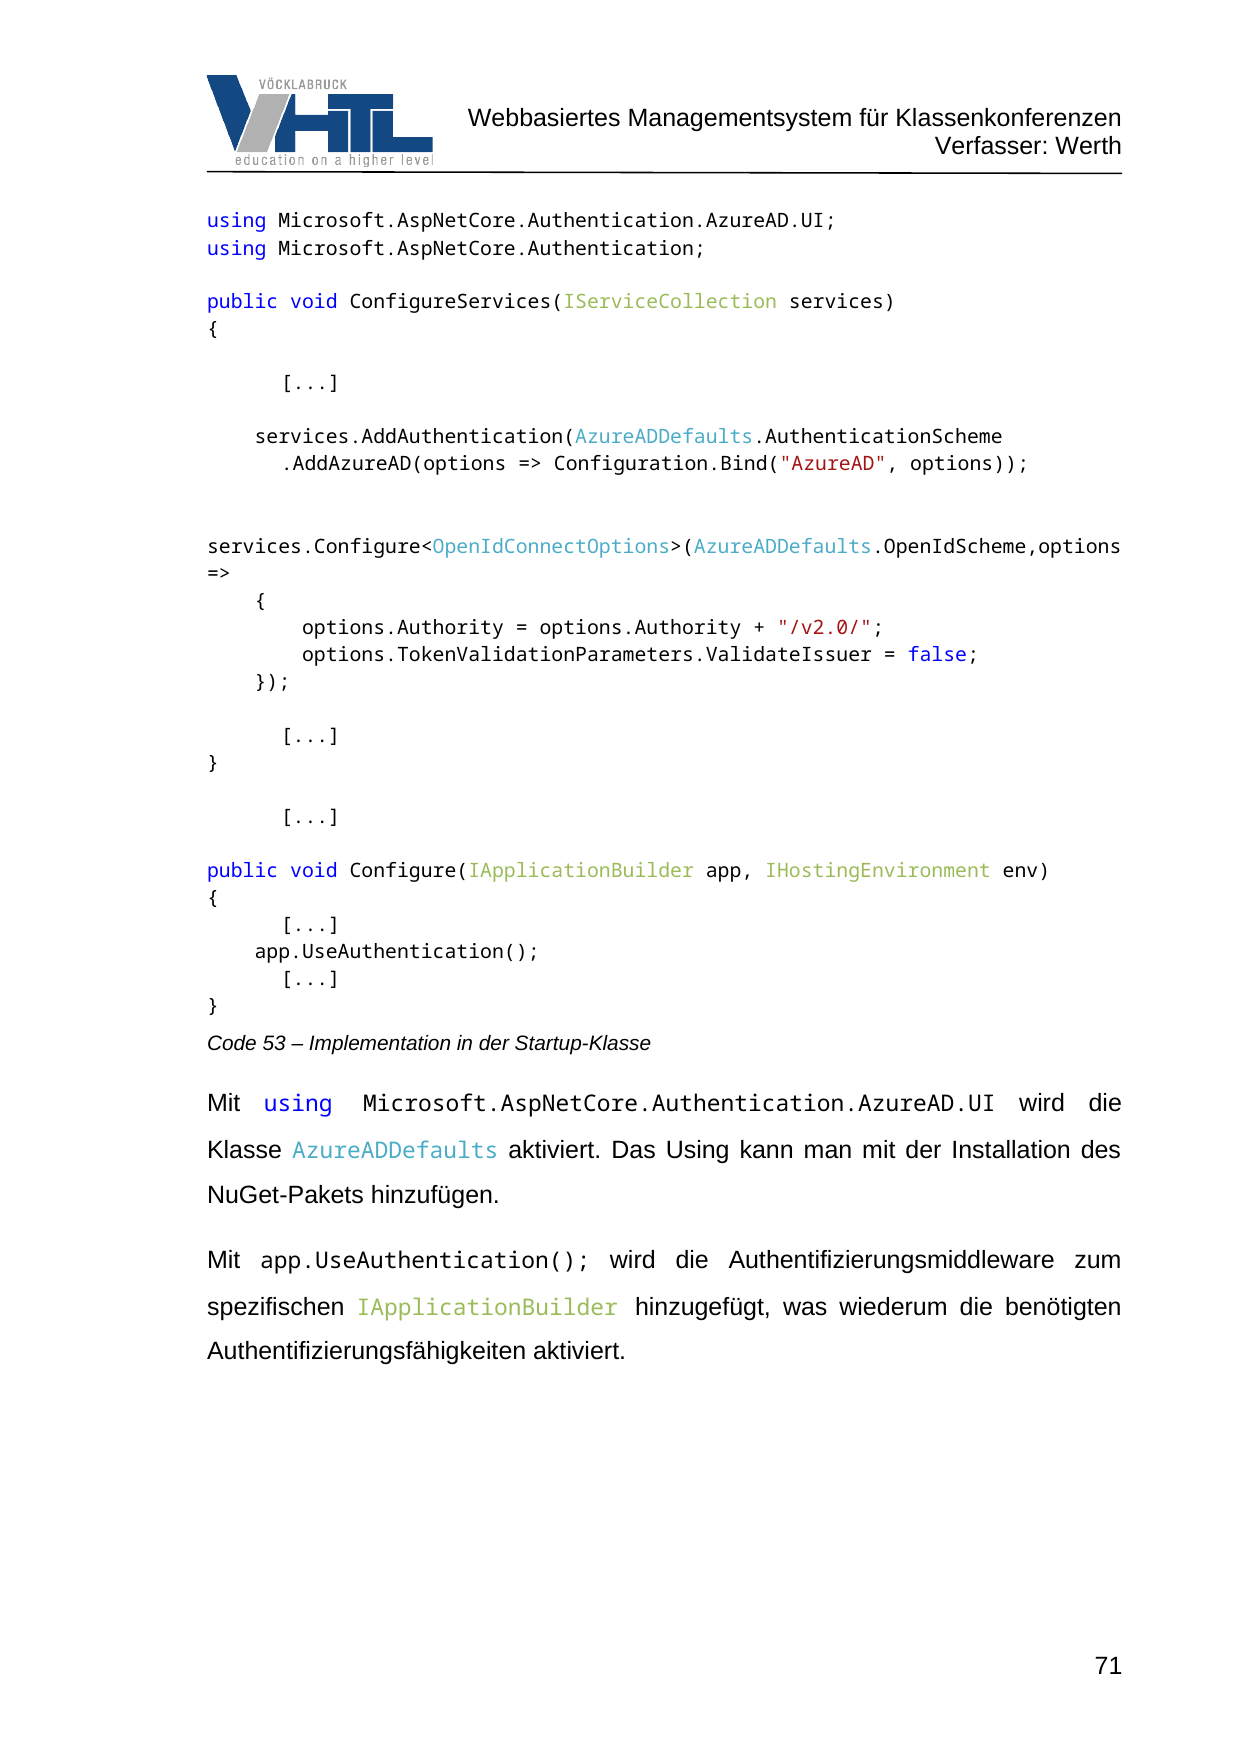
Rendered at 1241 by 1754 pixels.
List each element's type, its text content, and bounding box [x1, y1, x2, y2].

text services.AddAuthentication(AzureADDefaults.AuthenticationScheme [207, 423, 1122, 449]
text [...] [207, 369, 1122, 396]
text { [207, 586, 1122, 613]
text Mit app.UseAuthentication(); wird die Authentifizierungsmiddleware zum spezifischen IApplicationBuilder hinzugefügt, was wiederum die benötigten Authentifizierungsfähigkeiten aktiviert. [207, 1244, 1122, 1365]
text [...] [207, 802, 1122, 829]
text public void Configure(IApplicationBuilder app, IHostingEnvironment env) [207, 856, 1122, 883]
text options.Authority = options.Authority + "/v2.0/"; [207, 613, 1122, 640]
text using Microsoft.AspNetCore.Authentication; [207, 234, 1122, 261]
text }); [207, 667, 1122, 694]
text app.UseAuthentication(); [207, 937, 1122, 964]
text services.Configure<OpenIdConnectOptions>(AzureADDefaults.OpenIdScheme,options => [207, 503, 1122, 586]
text .AddAzureAD(options => Configuration.Bind("AzureAD", options)); [207, 449, 1122, 477]
text using Microsoft.AspNetCore.Authentication.AzureAD.UI; [207, 207, 1122, 234]
text [...] [207, 964, 1122, 991]
text options.TokenValidationParameters.ValidateIssuer = false; [207, 640, 1122, 667]
picture [206, 75, 433, 167]
text [...] [207, 910, 1122, 937]
text Code 53 – Implementation in der Startup-Klasse [207, 1030, 1122, 1054]
text { [207, 883, 1122, 910]
text } [207, 991, 1122, 1018]
text [...] [207, 721, 1122, 748]
text } [207, 748, 1122, 775]
text { [207, 315, 1122, 342]
text Mit using Microsoft.AspNetCore.Authentication.AzureAD.UI wird die Klasse AzureADDefaults aktiviert. Das Using kann man mit der Installation des NuGet-Pakets hinzufügen. [207, 1087, 1122, 1208]
text public void ConfigureServices(IServiceCollection services) [207, 288, 1122, 315]
